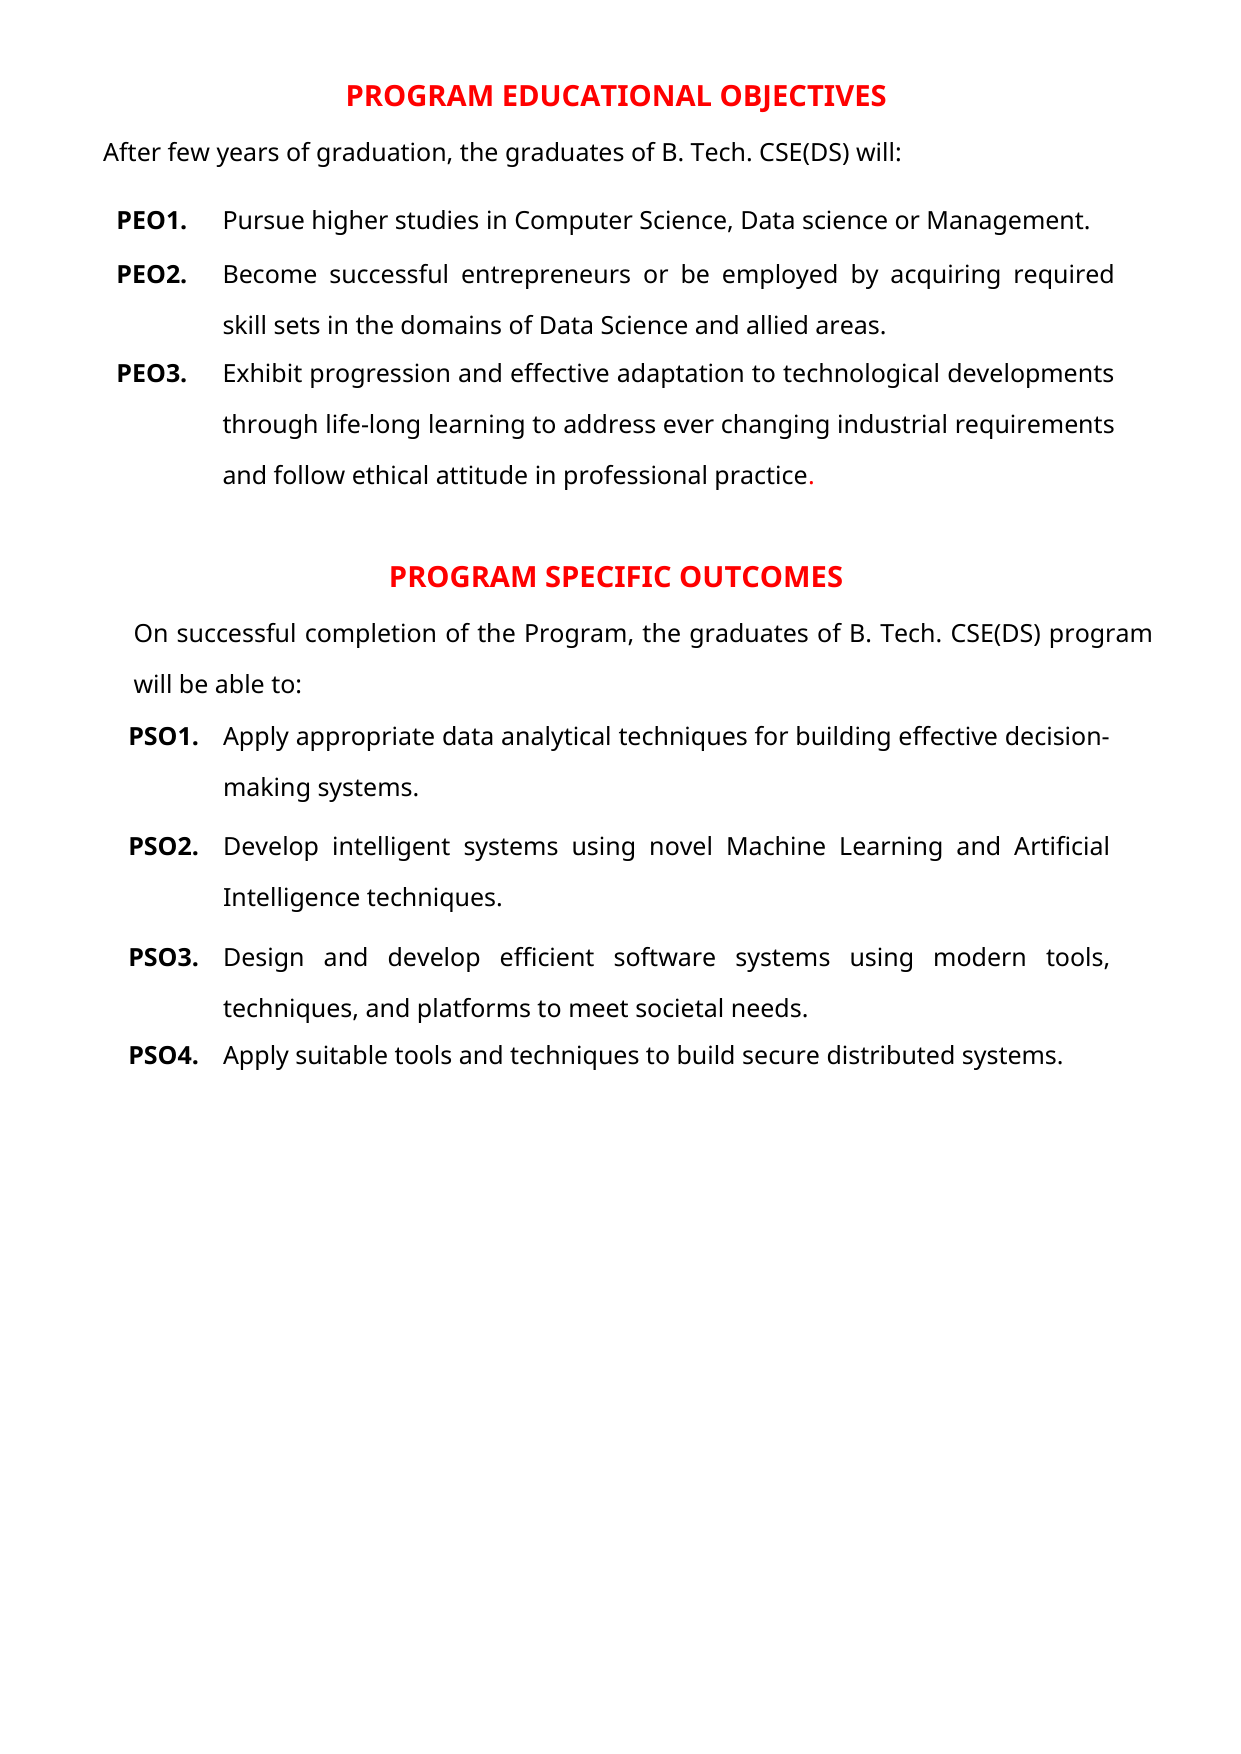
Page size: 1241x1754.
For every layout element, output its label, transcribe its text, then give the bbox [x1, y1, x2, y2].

text PROGRAM EDUCATIONAL OBJECTIVES [77, 75, 1155, 115]
table_header PEO1. [105, 203, 211, 257]
table_cell Design and develop efficient software systems using modern tools, techniques, and platforms to meet societal needs. [212, 940, 1122, 1038]
table_cell Exhibit progression and effective adaptation to technological developments through life-long learning to address ever changing industrial requirements and follow ethical attitude in professional practice. [211, 355, 1127, 557]
table_cell Develop intelligent systems using novel Machine Learning and Artificial Intelligence techniques. [212, 829, 1122, 940]
table_cell PSO2. [110, 829, 212, 940]
table_header Apply appropriate data analytical techniques for building effective decision-making systems. [212, 718, 1122, 829]
text On successful completion of the Program, the graduates of B. Tech. CSE(DS) program will be able to: [133, 616, 1155, 701]
text After few years of graduation, the graduates of B. Tech. CSE(DS) will: [77, 134, 1140, 168]
table_cell PSO3. [110, 940, 212, 1038]
table_cell PEO3. [105, 355, 211, 557]
table_cell PSO4. [110, 1038, 212, 1098]
table_cell Become successful entrepreneurs or be employed by acquiring required skill sets in the domains of Data Science and allied areas. [211, 257, 1127, 355]
table_cell Apply suitable tools and techniques to build secure distributed systems. [212, 1038, 1122, 1098]
text PROGRAM SPECIFIC OUTCOMES [77, 557, 1155, 596]
table_header Pursue higher studies in Computer Science, Data science or Management. [211, 203, 1127, 257]
table_header PSO1. [110, 718, 212, 829]
table_cell PEO2. [105, 257, 211, 355]
